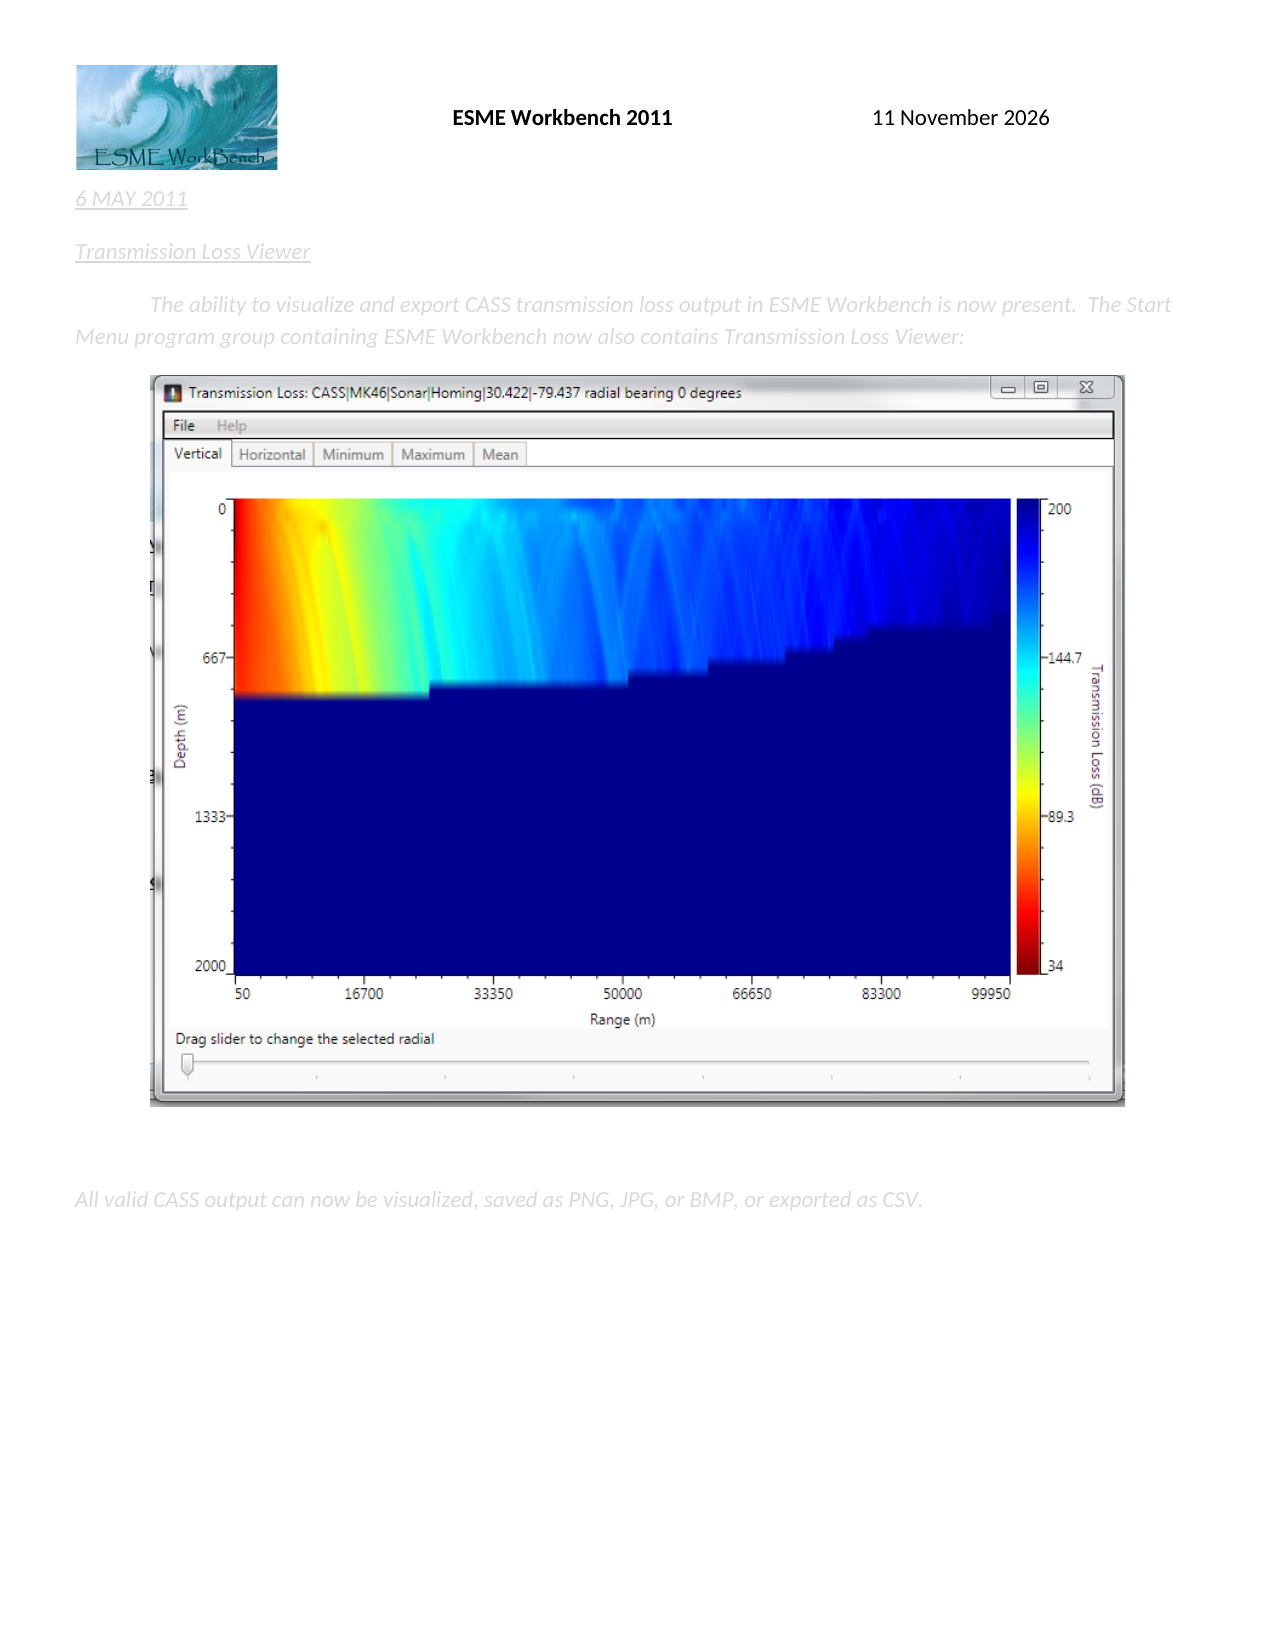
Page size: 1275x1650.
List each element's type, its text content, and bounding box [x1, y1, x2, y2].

picture [76, 65, 278, 170]
text 6 MAY 2011 [75, 184, 1200, 212]
picture [150, 375, 1125, 1107]
text The ability to visualize and export CASS transmission loss output in ESME Workbench is now present. The Start Menu program group containing ESME Workbench now also contains Transmission Loss Viewer: [75, 290, 1200, 350]
text All valid CASS output can now be visualized, saved as PNG, JPG, or BMP, or exported as CSV. [75, 1185, 1200, 1213]
text Transmission Loss Viewer [75, 237, 1200, 265]
